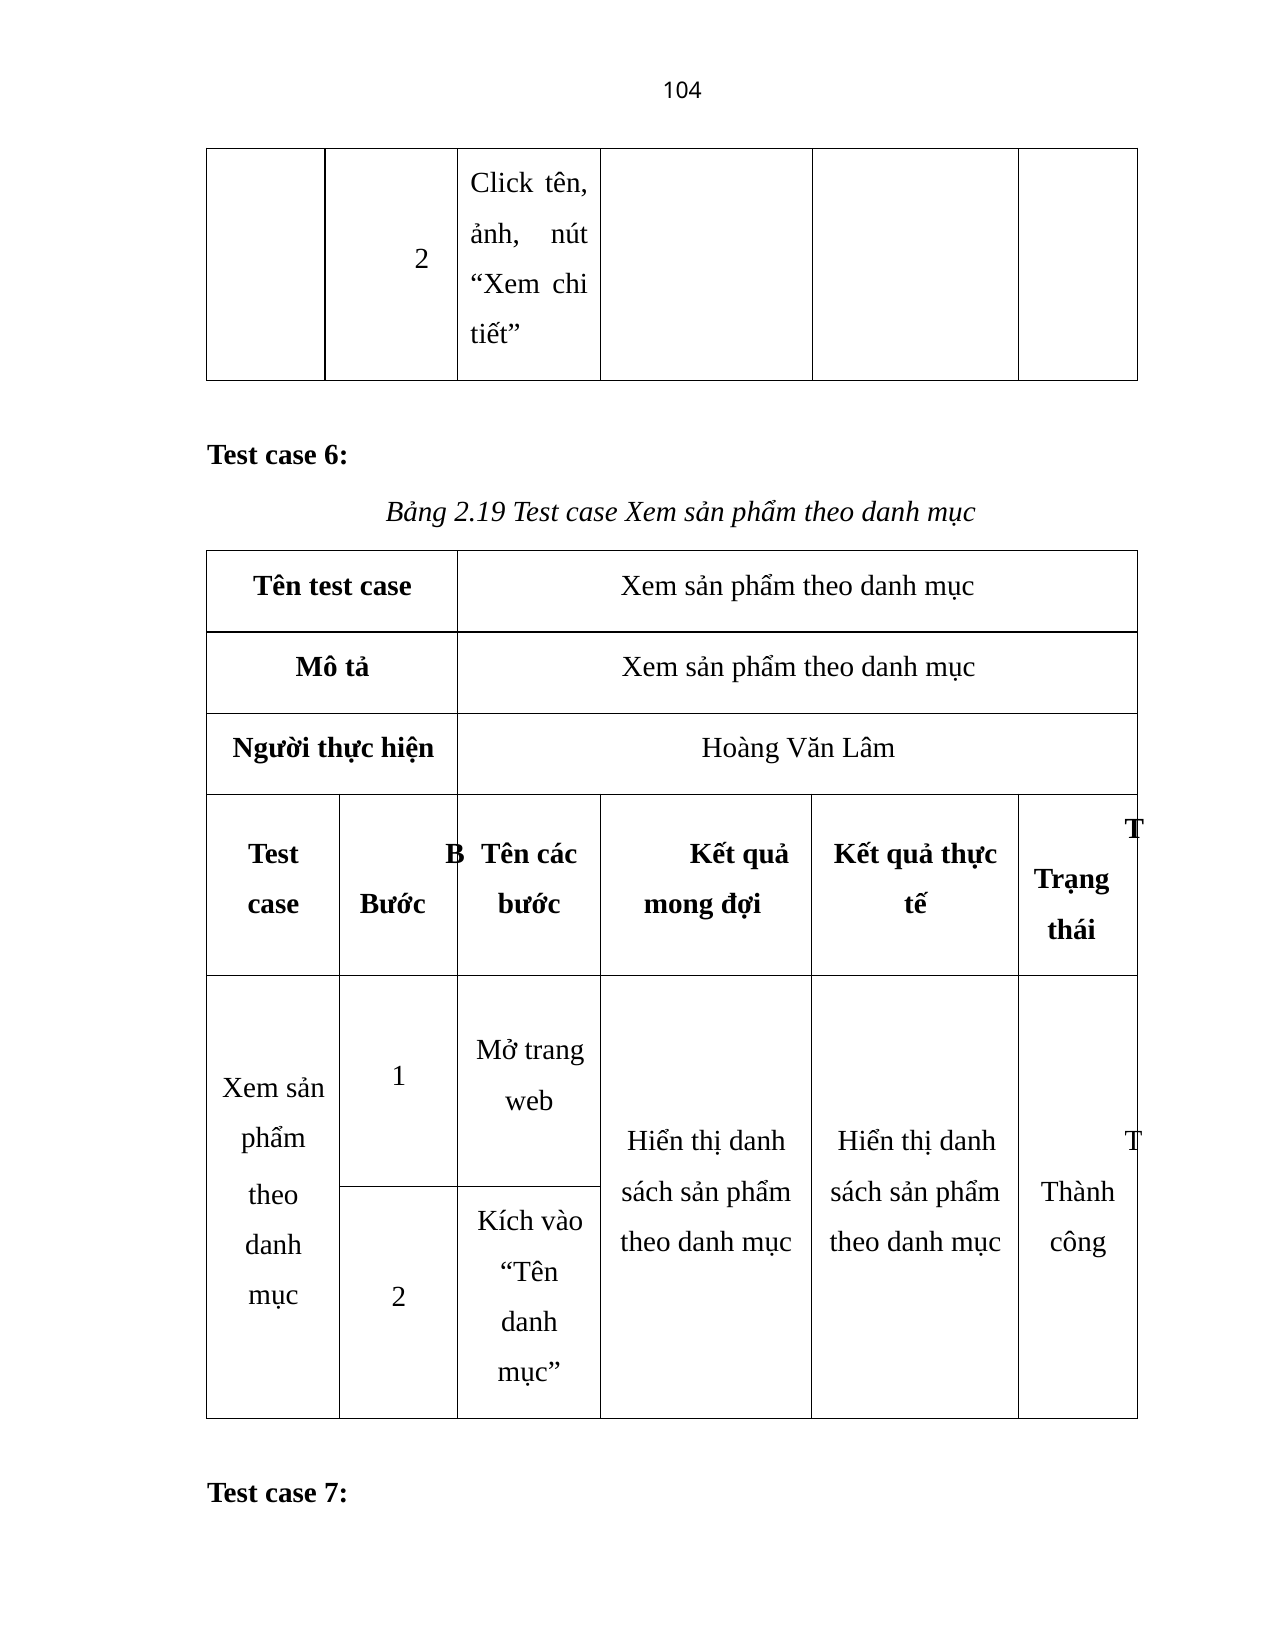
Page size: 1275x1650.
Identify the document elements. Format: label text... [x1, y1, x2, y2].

table_cell Kết quả mong đợi [601, 795, 811, 975]
table_cell [207, 149, 324, 380]
table_cell [601, 149, 812, 380]
table_cell 1 [340, 976, 457, 1186]
table_cell BBước [340, 795, 457, 975]
table_cell [813, 149, 1018, 380]
table_cell Mở trang web [458, 976, 600, 1186]
text Test case 7: [207, 1425, 1157, 1509]
table_cell Hiển thị danh sách sản phẩm theo danh mục [601, 976, 811, 1418]
table_header Xem sản phẩm theo danh mục [458, 551, 1137, 631]
table_cell 2 [326, 149, 457, 380]
table_cell [1019, 149, 1137, 380]
table_header Tên test case [207, 551, 457, 631]
table_cell Người thực hiện [207, 714, 457, 793]
table_cell Xem sản phẩm theo danh mục [458, 633, 1137, 712]
table_cell Click tên, ảnh, nút “Xem chi tiết” [458, 149, 600, 380]
text Bảng 2.19 Test case Xem sản phẩm theo danh mục [207, 494, 1157, 527]
table_cell Test case [207, 795, 339, 975]
table_cell TThành công [1019, 976, 1137, 1418]
table_cell Tên các bước [458, 795, 600, 975]
table_cell Hiển thị danh sách sản phẩm theo danh mục [812, 976, 1018, 1418]
text Test case 6: [207, 387, 1157, 471]
table_cell Mô tả [207, 633, 457, 712]
table_cell Hoàng Văn Lâm [458, 714, 1137, 793]
table_cell TTrạng thái [1019, 795, 1137, 975]
table_cell Xem sản phẩm theo danh mục [207, 976, 339, 1418]
table_cell Kích vào “Tên danh mục” [458, 1187, 600, 1418]
table_cell Kết quả thực tế [812, 795, 1018, 975]
table_cell 2 [340, 1187, 457, 1418]
